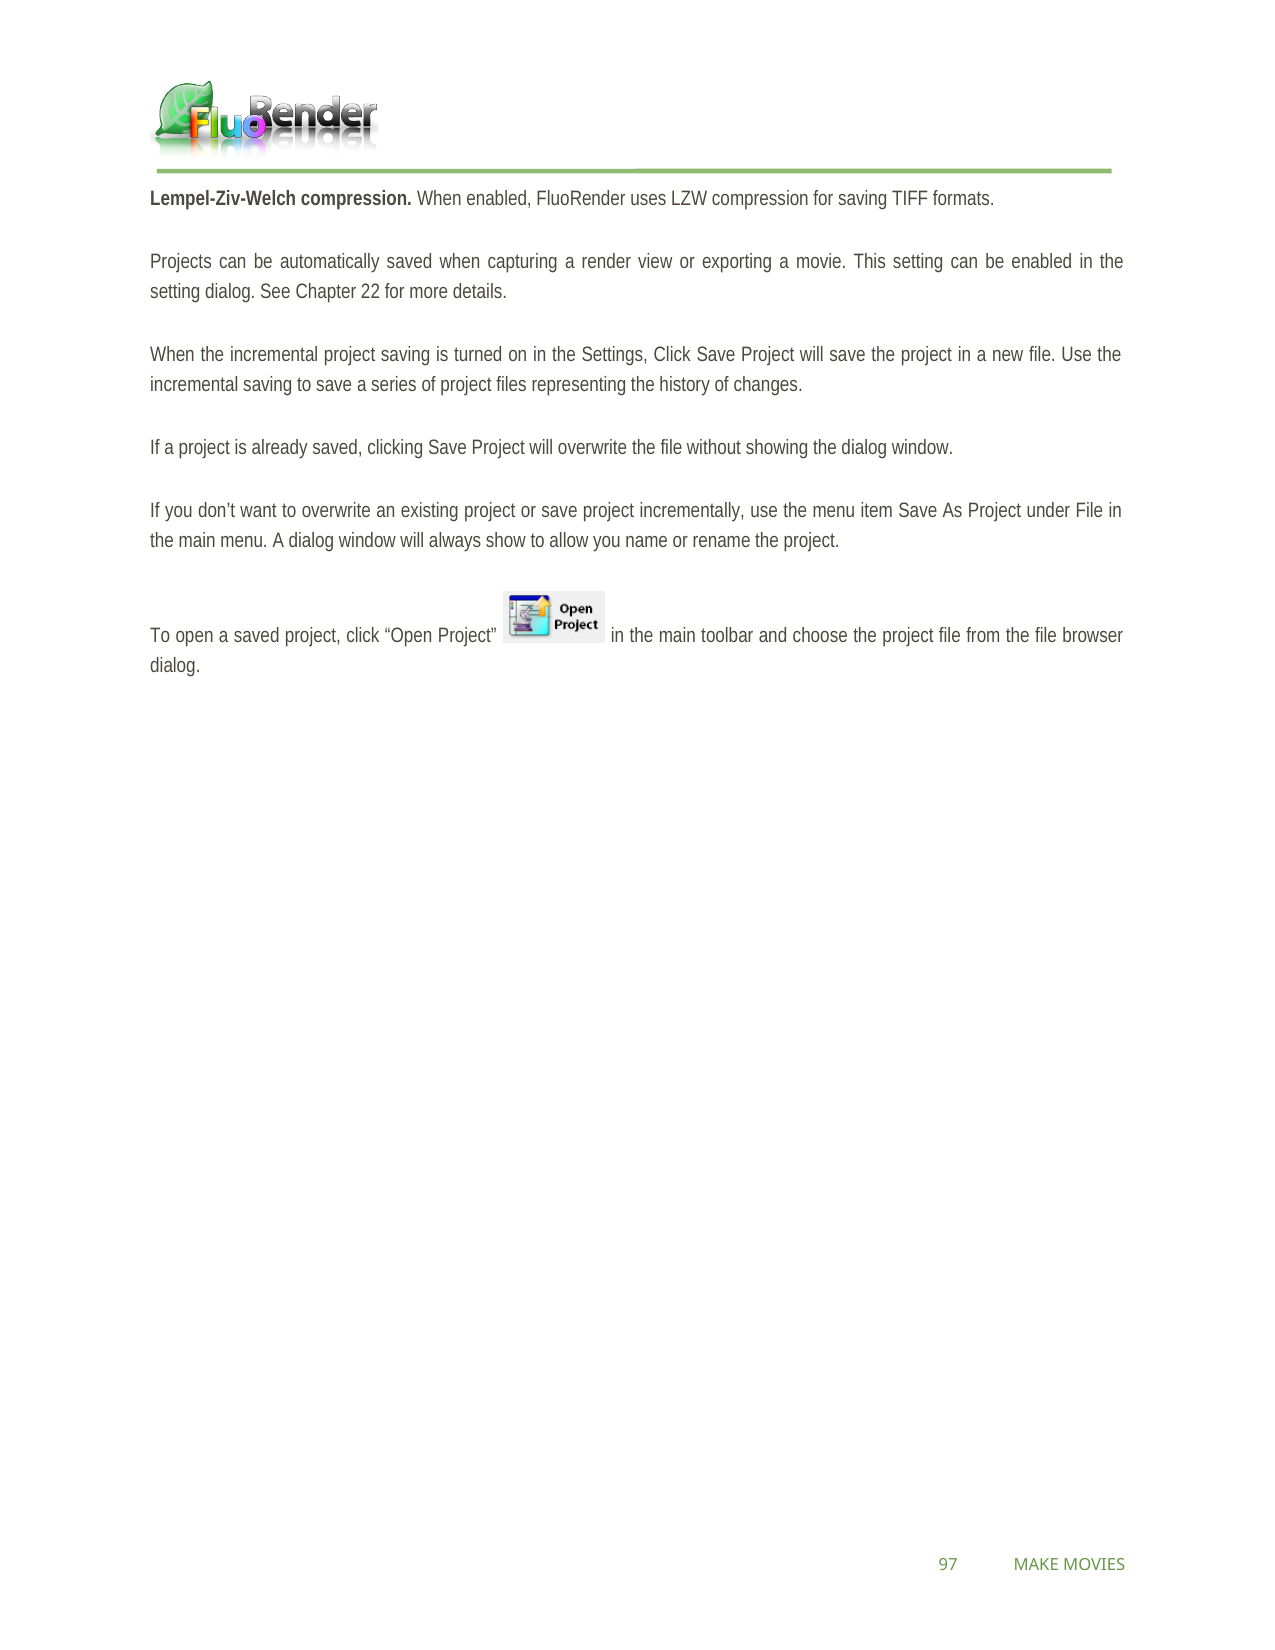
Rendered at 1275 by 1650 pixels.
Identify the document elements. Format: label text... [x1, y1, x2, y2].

text To open a saved project, click “Open Project” in the main toolbar and choose the project file from the file browser dialog. [150, 591, 1125, 677]
picture [150, 75, 379, 162]
text When the incremental project saving is turned on in the Settings, Click Save Project will save the project in a new file. Use the incremental saving to save a series of project files representing the history of changes. [150, 342, 1125, 396]
text If you don’t want to overwrite an existing project or save project incrementally, use the menu item Save As Project under File in the main menu. A dialog window will always show to allow you name or rename the project. [150, 498, 1125, 552]
text Projects can be automatically saved when capturing a render view or exporting a movie. This setting can be enabled in the setting dialog. See Chapter 22 for more details. [150, 249, 1125, 302]
text Lempel-Ziv-Welch compression. When enabled, FluoRender uses LZW compression for saving TIFF formats. [150, 185, 1125, 209]
picture [503, 591, 605, 643]
text If a project is already saved, clicking Save Project will overwrite the file without showing the dialog window. [150, 435, 1125, 459]
